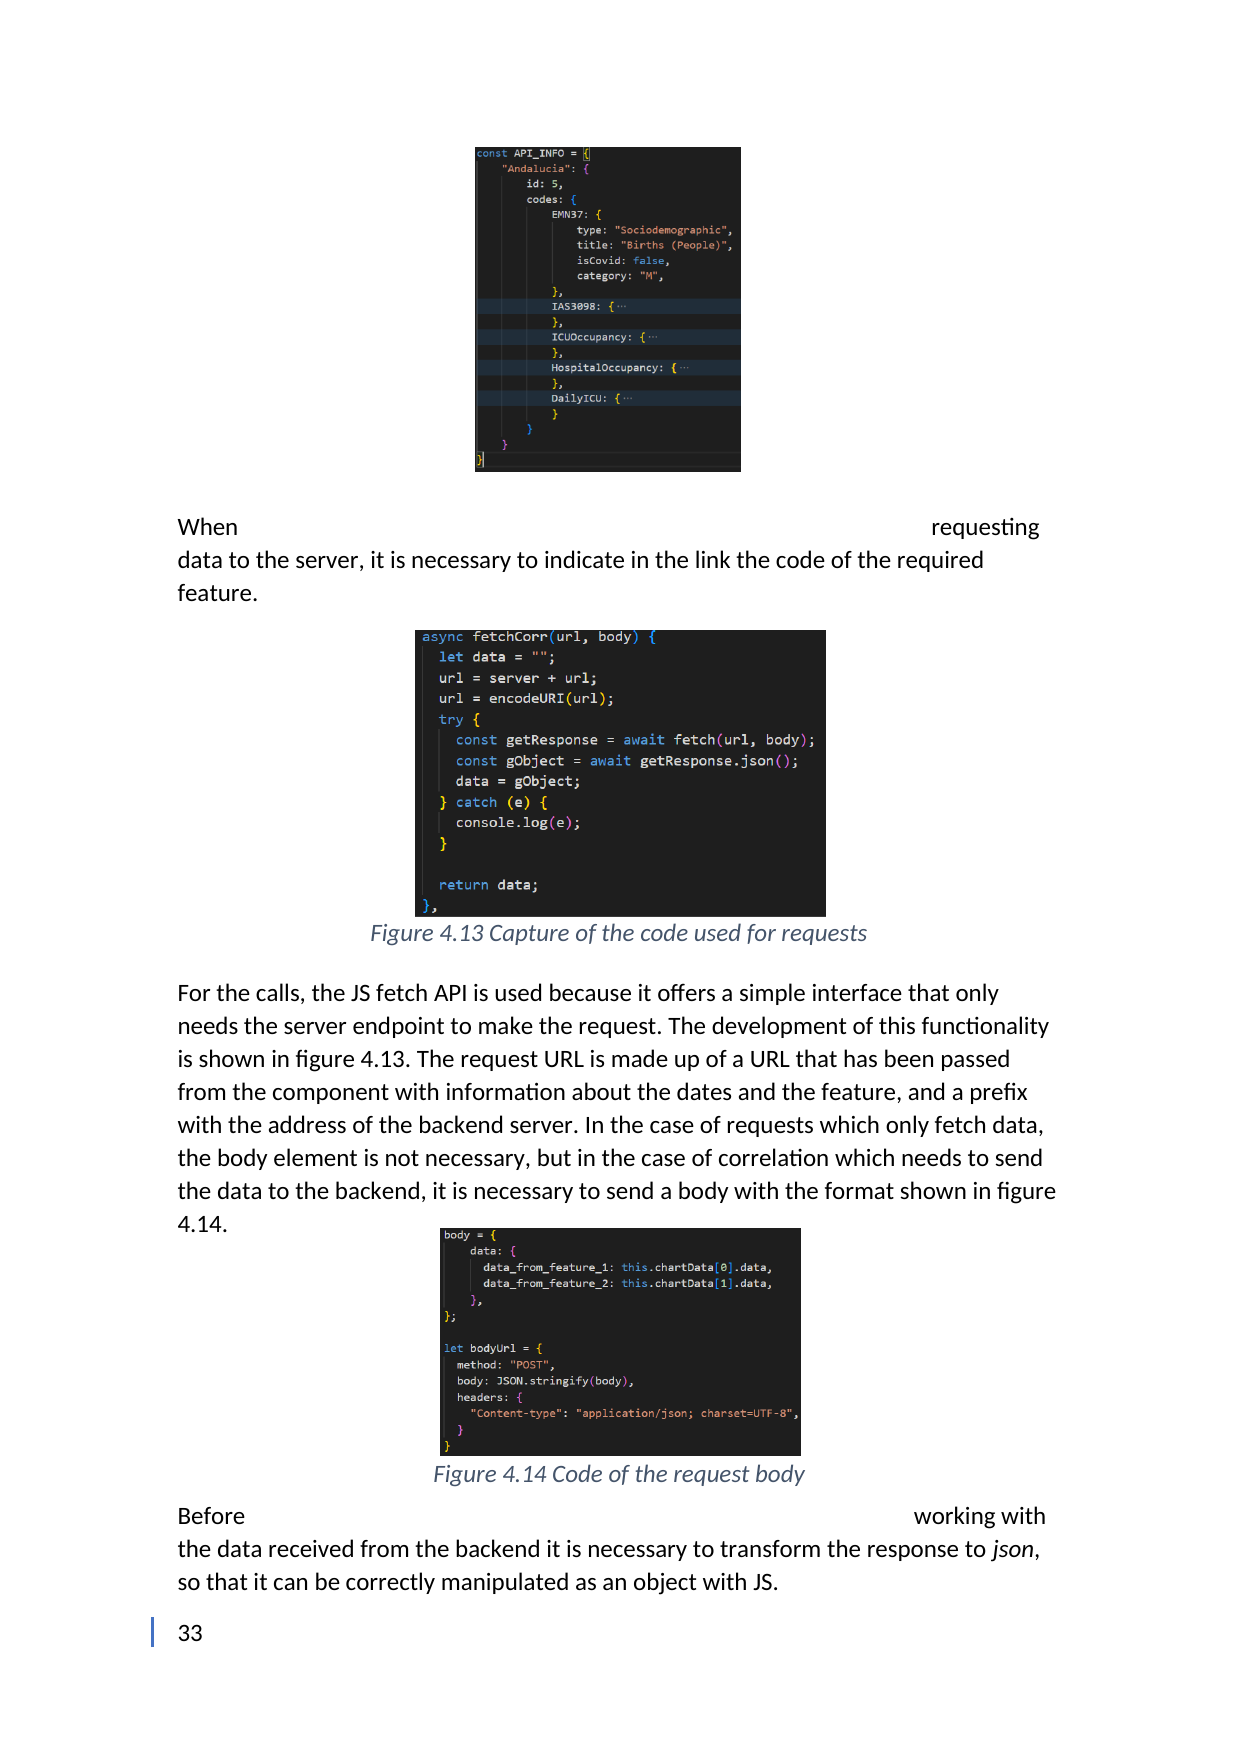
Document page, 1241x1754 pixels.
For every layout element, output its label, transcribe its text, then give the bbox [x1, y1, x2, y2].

text When requesting data to the server, it is necessary to indicate in the link the code of the required feature. [177, 511, 1063, 608]
picture [415, 630, 826, 916]
text Before working with the data received from the backend it is necessary to transform the response to json, so that it can be correctly manipulated as an object with JS. [177, 1500, 1063, 1596]
picture [440, 1228, 801, 1456]
picture [475, 147, 741, 472]
text For the calls, the JS fetch API is used because it offers a simple interface that only needs the server endpoint to make the request. The development of this functionality is shown in figure 4.13. The request URL is made up of a URL that has been passed from the component with information about the dates and the feature, and a prefix with the address of the backend server. In the case of requests which only fetch data, the body element is not necessary, but in the case of correlation which needs to send the data to the backend, it is necessary to send a body with the format shown in figure 4.14. [177, 978, 1063, 1238]
